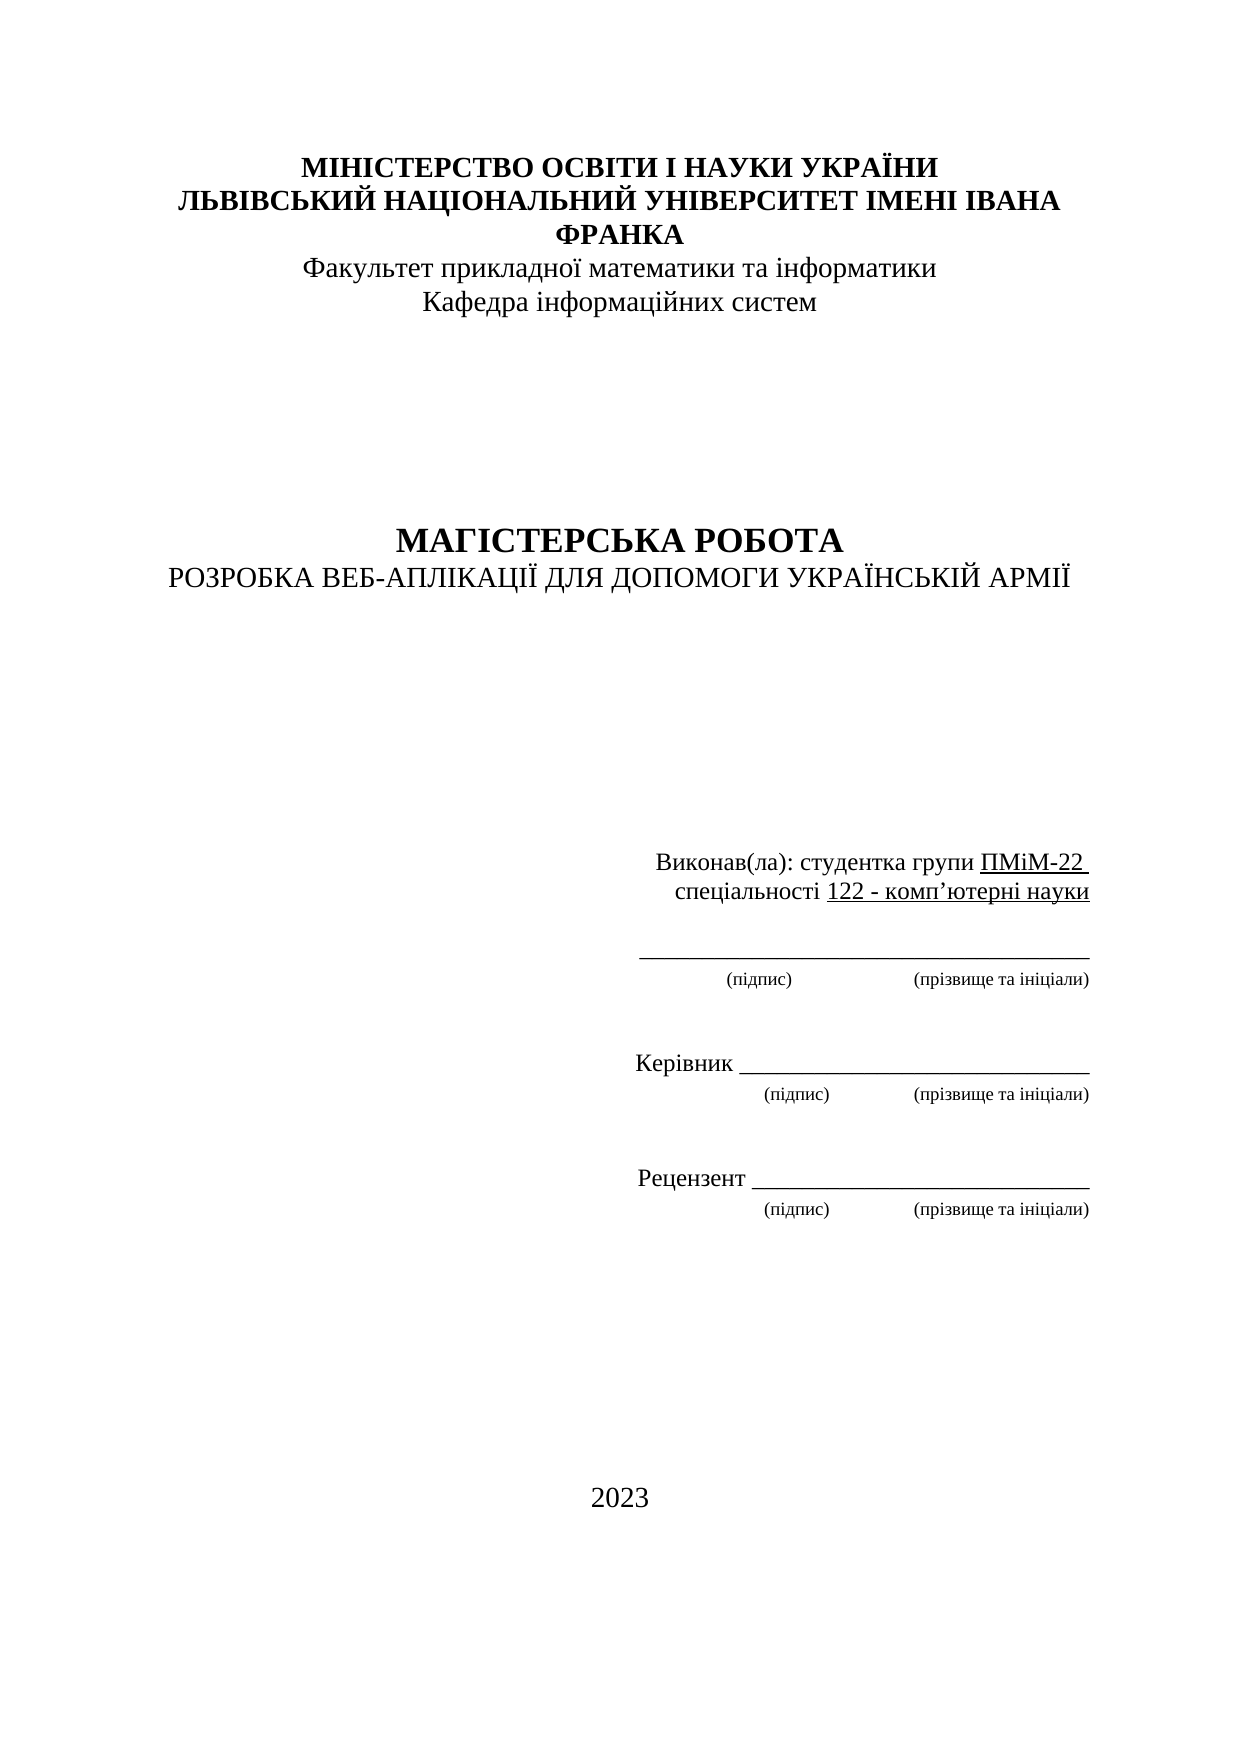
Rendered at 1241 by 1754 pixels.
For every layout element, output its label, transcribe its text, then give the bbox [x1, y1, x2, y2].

text ____________________________________ [150, 933, 1089, 962]
text Виконав(ла): студентка групи ПМіМ-22 [150, 847, 1089, 876]
text Кафедра інформаційних систем [150, 284, 1089, 318]
text МАГІСТЕРСЬКА РОБОТА [150, 519, 1089, 560]
text (підпис) (прізвище та ініціали) [150, 962, 1089, 991]
text РОЗРОБКА ВЕБ-АПЛІКАЦІЇ ДЛЯ ДОПОМОГИ УКРАЇНСЬКІЙ АРМІЇ [150, 560, 1089, 593]
text МІНІСТЕРСТВО ОСВІТИ І НАУКИ УКРАЇНИ [150, 150, 1089, 183]
text 2023 [150, 1480, 1089, 1513]
text (підпис) (прізвище та ініціали) [150, 1192, 1089, 1221]
text Керівник ____________________________ [150, 1048, 1089, 1077]
text спеціальності 122 - компʼютерні науки [150, 876, 1089, 905]
text ЛЬВІВСЬКИЙ НАЦІОНАЛЬНИЙ УНІВЕРСИТЕТ ІМЕНІ ІВАНА ФРАНКА [150, 183, 1089, 251]
text Рецензент ___________________________ [150, 1163, 1089, 1192]
text Факультет прикладної математики та інформатики [150, 251, 1089, 284]
text (підпис) (прізвище та ініціали) [150, 1077, 1089, 1106]
